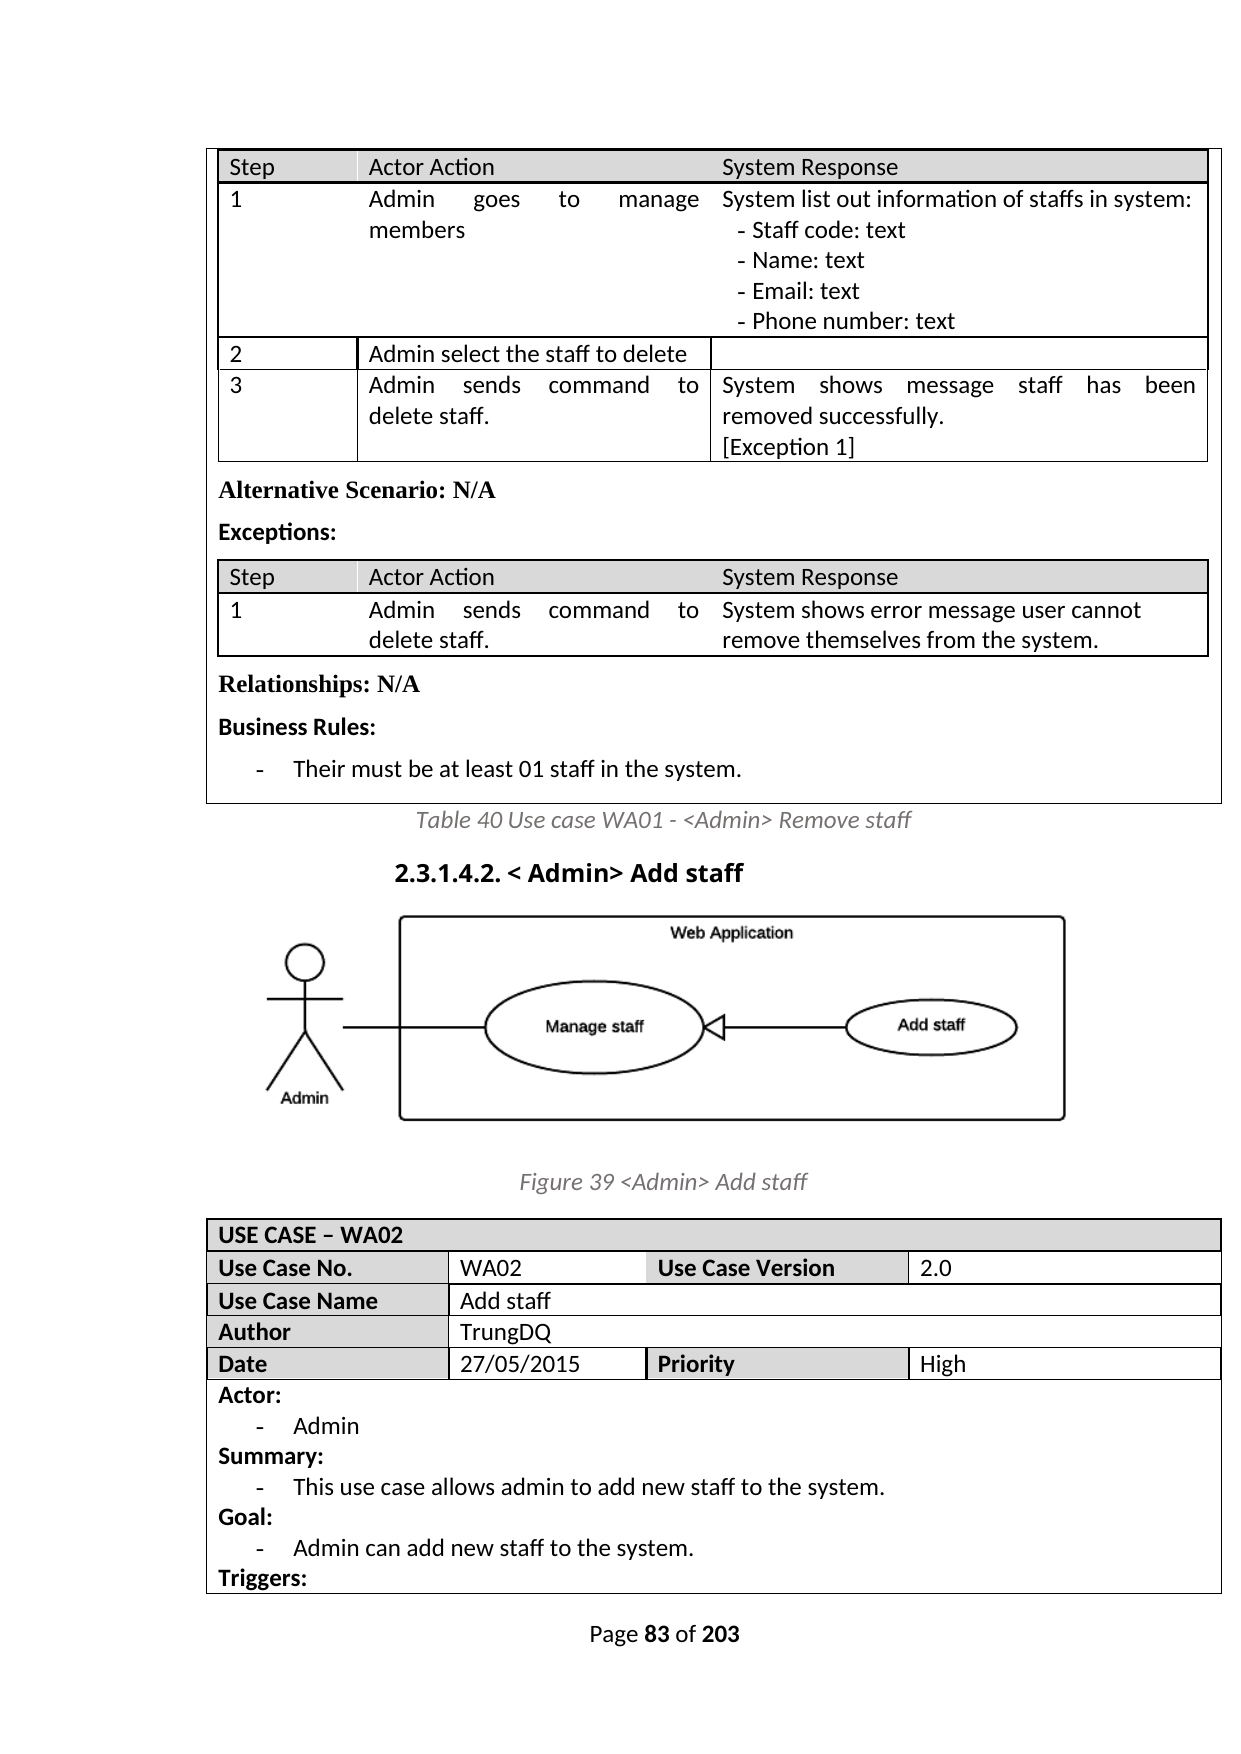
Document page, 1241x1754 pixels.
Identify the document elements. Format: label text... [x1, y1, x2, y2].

subtitle < Admin> Add staff [394, 856, 1122, 889]
table_cell WA02 [449, 1252, 646, 1283]
table_cell Author [207, 1316, 448, 1347]
table_cell Date [208, 1348, 448, 1378]
table_cell Priority [648, 1348, 908, 1378]
table_cell Use Case Name [208, 1284, 448, 1315]
table_cell High [910, 1348, 1220, 1378]
table_cell 2.0 [909, 1252, 1221, 1283]
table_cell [207, 149, 1221, 803]
picture [243, 892, 1086, 1147]
table_cell Use Case No. [207, 1252, 448, 1283]
table_cell Use Case Version [646, 1252, 908, 1283]
table_cell TrungDQ [449, 1316, 1221, 1347]
table_cell Add staff [450, 1285, 1220, 1315]
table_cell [207, 1380, 1221, 1593]
table_cell 27/05/2015 [450, 1348, 645, 1378]
table_header USE CASE – WA02 [208, 1220, 1220, 1250]
